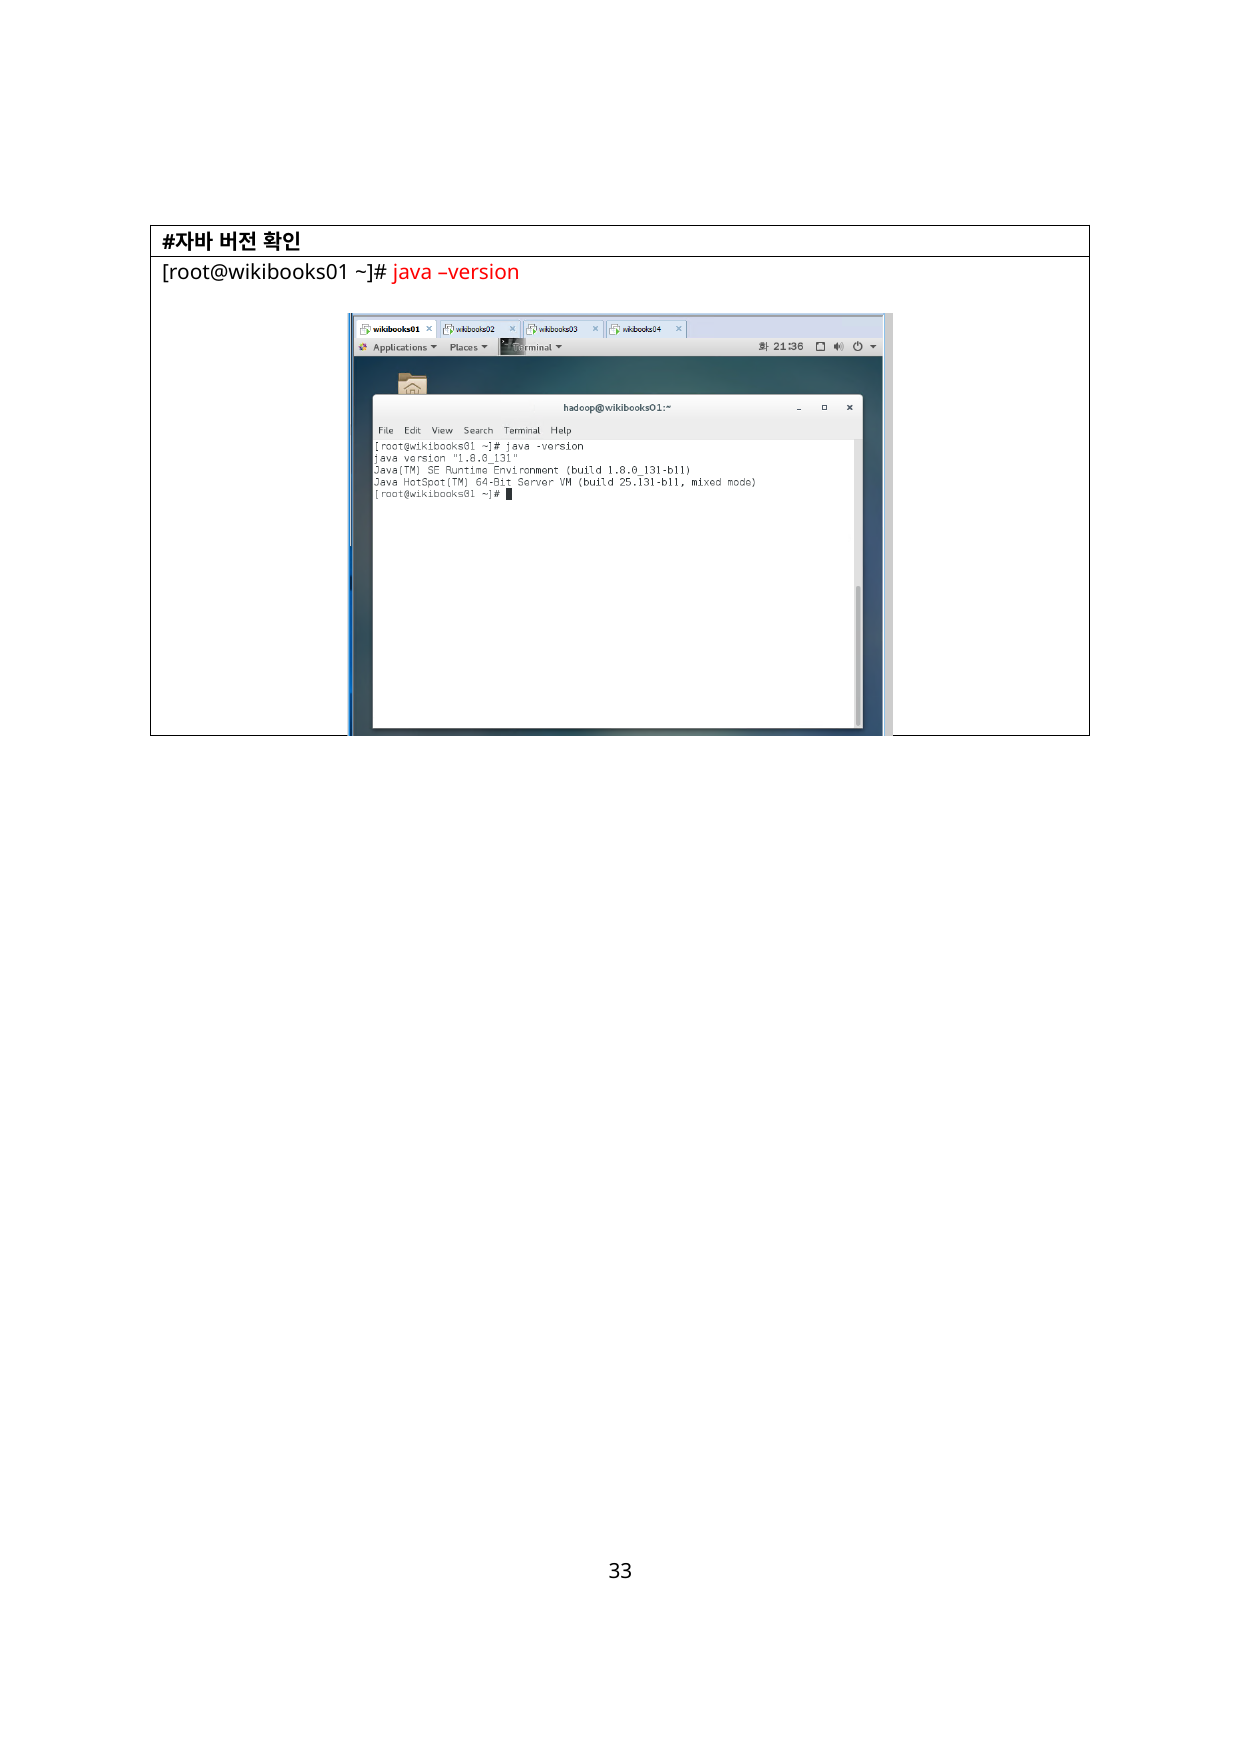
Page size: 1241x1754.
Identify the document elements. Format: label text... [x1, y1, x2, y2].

table_cell [root@wikibooks01 ~]# java –version [151, 257, 1089, 735]
table_header #자바 버전 확인 [151, 226, 1089, 256]
picture [347, 313, 893, 736]
